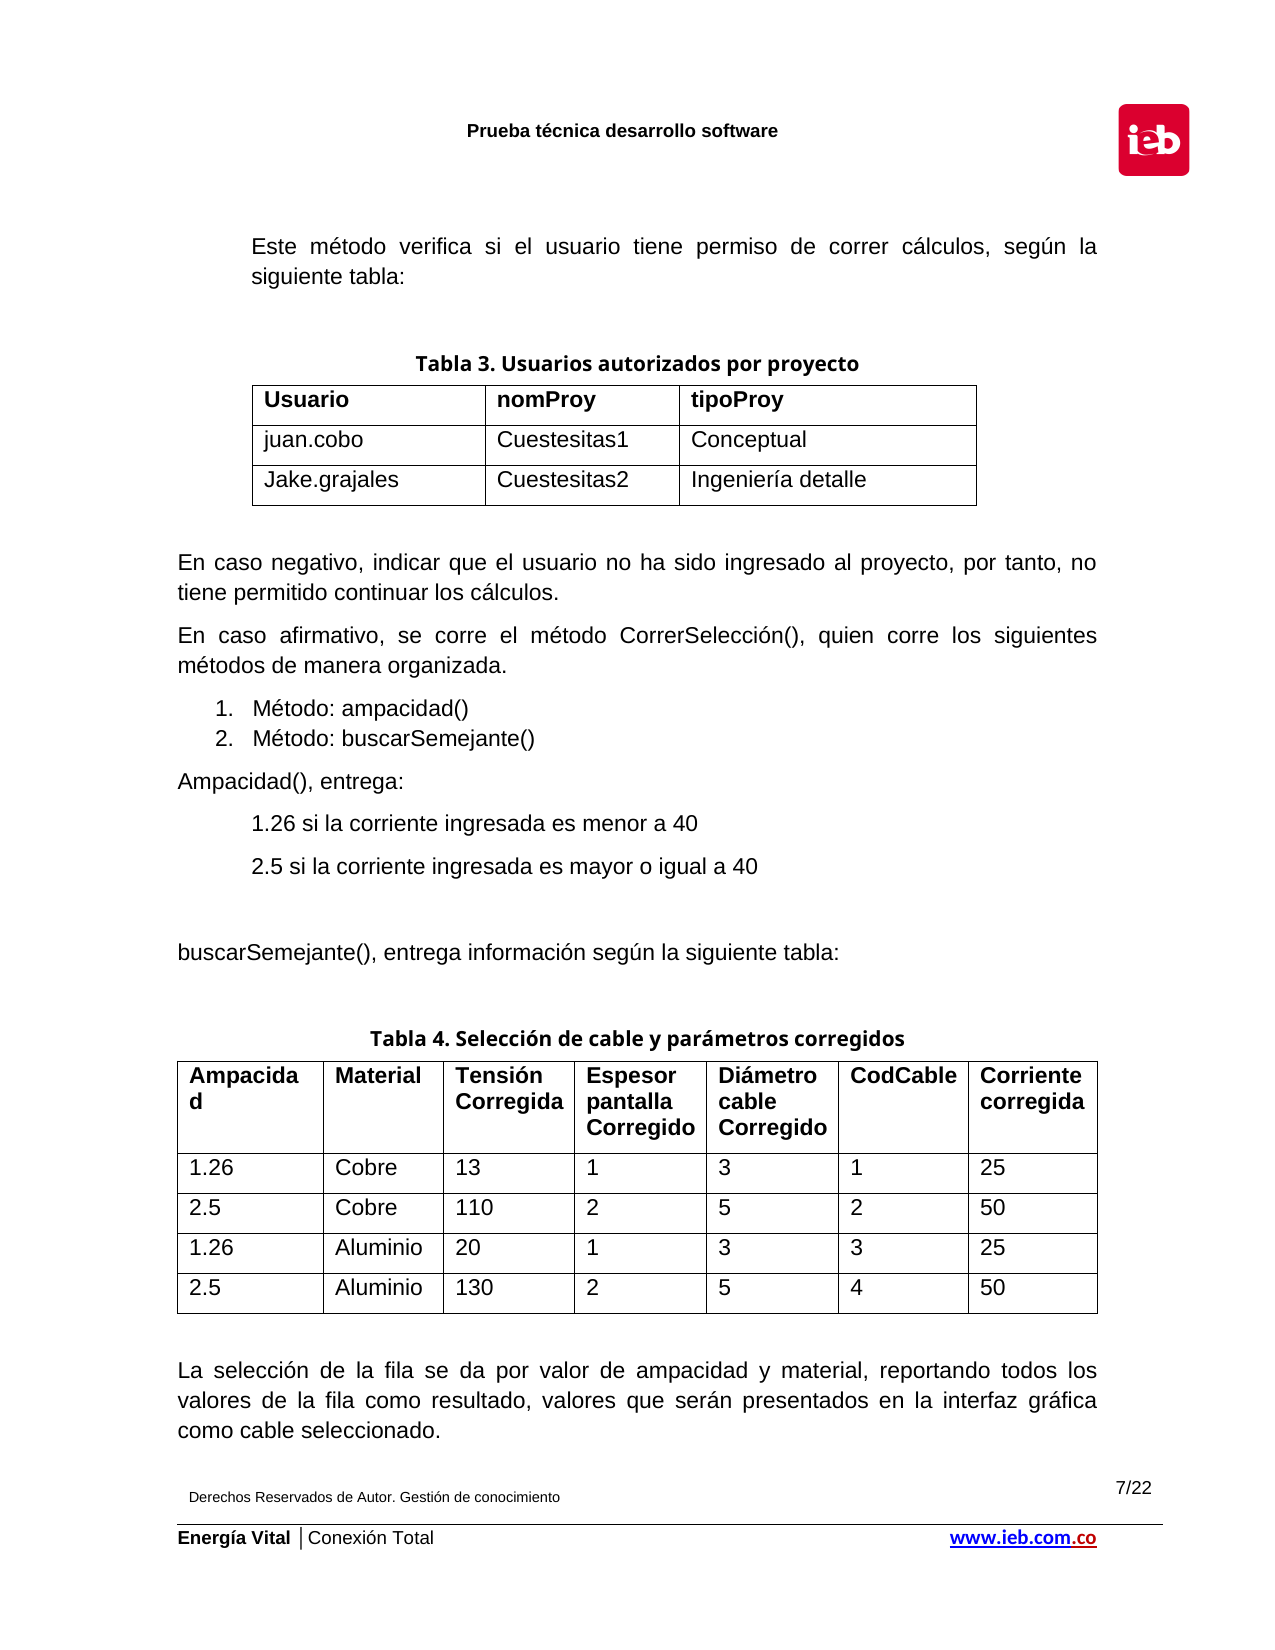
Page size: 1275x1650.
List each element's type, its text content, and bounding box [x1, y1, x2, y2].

table_cell 1 [575, 1234, 706, 1273]
table_cell 5 [707, 1274, 838, 1313]
table_cell Cobre [324, 1194, 443, 1233]
table_cell 130 [444, 1274, 574, 1313]
text Este método verifica si el usuario tiene permiso de correr cálculos, según la siguiente tabla: [251, 233, 1098, 289]
table_header Espesor pantalla Corregido [575, 1062, 706, 1153]
table_cell Jake.grajales [253, 466, 485, 505]
table_cell Aluminio [324, 1274, 443, 1313]
table_cell 110 [444, 1194, 574, 1233]
table_cell 3 [707, 1154, 838, 1193]
table_cell 1.26 [178, 1154, 323, 1193]
table_header Diámetro cable Corregido [707, 1062, 838, 1153]
table_cell 50 [969, 1194, 1097, 1233]
table_cell 13 [444, 1154, 574, 1193]
text Ampacidad(), entrega: [177, 768, 1098, 794]
picture [1118, 104, 1190, 176]
table_cell 1.26 [178, 1234, 323, 1273]
list Método: ampacidad() [215, 695, 1098, 721]
text 1.26 si la corriente ingresada es menor a 40 [251, 810, 1098, 837]
table_cell juan.cobo [253, 426, 485, 465]
table_cell Aluminio [324, 1234, 443, 1273]
table_cell 2.5 [178, 1274, 323, 1313]
table_header Corriente corregida [969, 1062, 1097, 1153]
text buscarSemejante(), entrega información según la siguiente tabla: [177, 938, 1098, 965]
table_cell Ingeniería detalle [680, 466, 976, 505]
text La selección de la fila se da por valor de ampacidad y material, reportando todos los valores de la fila como resultado, valores que serán presentados en la interfaz gráfica como cable seleccionado. [177, 1357, 1098, 1443]
table_cell Cuestesitas2 [486, 466, 679, 505]
table_cell 4 [839, 1274, 968, 1313]
table_cell 2 [575, 1194, 706, 1233]
table_cell Cobre [324, 1154, 443, 1193]
table_cell 20 [444, 1234, 574, 1273]
table_header Tensión Corregida [444, 1062, 574, 1153]
table_cell 2 [839, 1194, 968, 1233]
list Método: buscarSemejante() [215, 725, 1098, 751]
table_header tipoProy [680, 386, 976, 425]
table_cell Cuestesitas1 [486, 426, 679, 465]
text En caso negativo, indicar que el usuario no ha sido ingresado al proyecto, por tanto, no tiene permitido continuar los cálculos. [177, 549, 1098, 605]
table_cell 1 [839, 1154, 968, 1193]
text 2.5 si la corriente ingresada es mayor o igual a 40 [251, 853, 1098, 879]
table_cell 25 [969, 1154, 1097, 1193]
text Tabla 4. Selección de cable y parámetros corregidos [177, 1024, 1098, 1052]
table_header CodCable [839, 1062, 968, 1153]
table_header Ampacidad [178, 1062, 323, 1153]
table_cell 3 [707, 1234, 838, 1273]
table_cell 1 [575, 1154, 706, 1193]
table_cell Conceptual [680, 426, 976, 465]
text En caso afirmativo, se corre el método CorrerSelección(), quien corre los siguientes métodos de manera organizada. [177, 622, 1098, 678]
table_cell 3 [839, 1234, 968, 1273]
table_header Usuario [253, 386, 485, 425]
table_header Material [324, 1062, 443, 1153]
table_cell 2 [575, 1274, 706, 1313]
table_cell 50 [969, 1274, 1097, 1313]
table_cell 2.5 [178, 1194, 323, 1233]
table_header nomProy [486, 386, 679, 425]
table_cell 5 [707, 1194, 838, 1233]
table_cell 25 [969, 1234, 1097, 1273]
text Tabla 3. Usuarios autorizados por proyecto [177, 349, 1098, 377]
